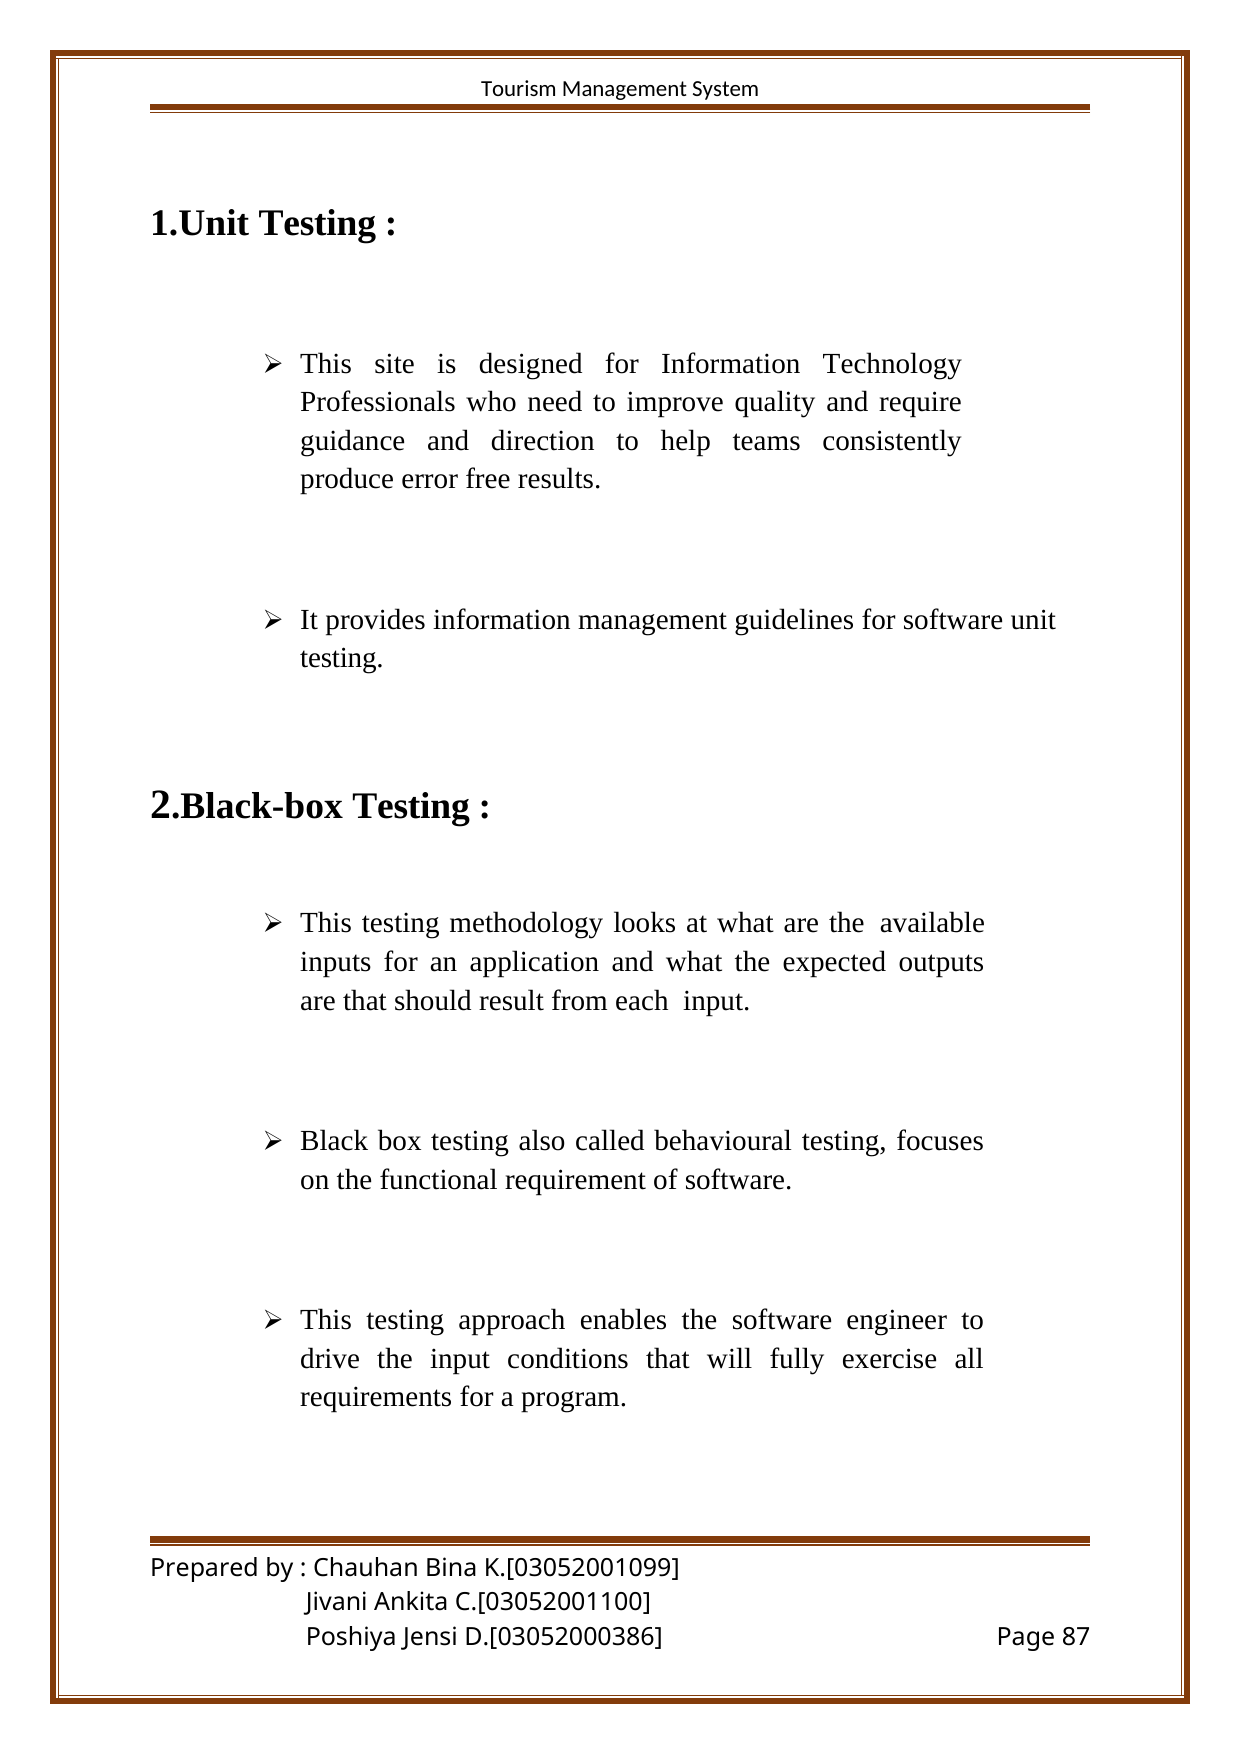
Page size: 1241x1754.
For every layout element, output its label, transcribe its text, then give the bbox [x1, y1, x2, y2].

text 1.Unit Testing : [150, 200, 1090, 243]
list It provides information management guidelines for software unit testing. [262, 602, 1090, 674]
list Black box testing also called behavioural testing, focuses on the functional requirement of software. [262, 1123, 985, 1195]
list This site is designed for Information Technology Professionals who need to improve quality and require guidance and direction to help teams consistently produce error free results. [262, 346, 962, 495]
list This testing methodology looks at what are the available inputs for an application and what the expected outputs are that should result from each input. [262, 906, 985, 1016]
list This testing approach enables the software engineer to drive the input conditions that will fully exercise all requirements for a program. [262, 1302, 985, 1413]
text 2.Black-box Testing : [150, 779, 1090, 827]
